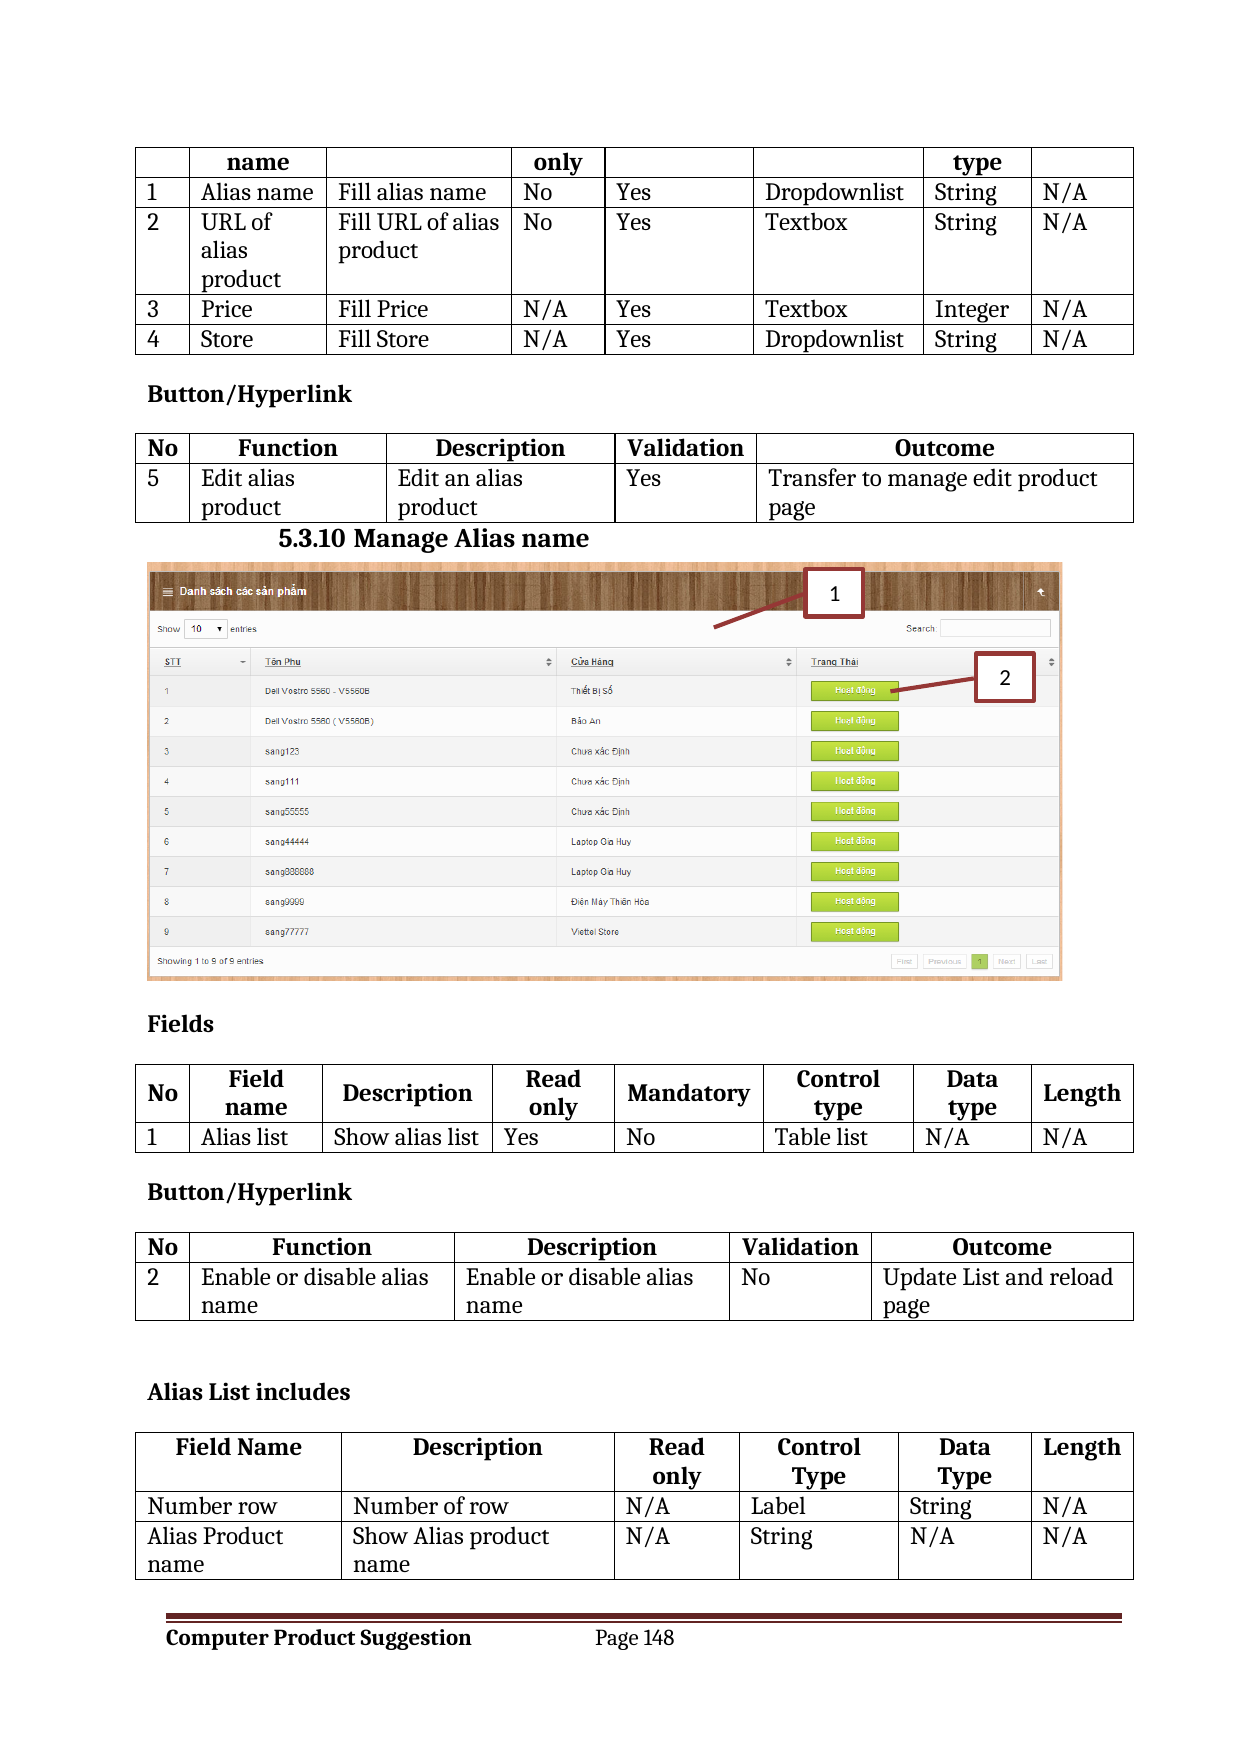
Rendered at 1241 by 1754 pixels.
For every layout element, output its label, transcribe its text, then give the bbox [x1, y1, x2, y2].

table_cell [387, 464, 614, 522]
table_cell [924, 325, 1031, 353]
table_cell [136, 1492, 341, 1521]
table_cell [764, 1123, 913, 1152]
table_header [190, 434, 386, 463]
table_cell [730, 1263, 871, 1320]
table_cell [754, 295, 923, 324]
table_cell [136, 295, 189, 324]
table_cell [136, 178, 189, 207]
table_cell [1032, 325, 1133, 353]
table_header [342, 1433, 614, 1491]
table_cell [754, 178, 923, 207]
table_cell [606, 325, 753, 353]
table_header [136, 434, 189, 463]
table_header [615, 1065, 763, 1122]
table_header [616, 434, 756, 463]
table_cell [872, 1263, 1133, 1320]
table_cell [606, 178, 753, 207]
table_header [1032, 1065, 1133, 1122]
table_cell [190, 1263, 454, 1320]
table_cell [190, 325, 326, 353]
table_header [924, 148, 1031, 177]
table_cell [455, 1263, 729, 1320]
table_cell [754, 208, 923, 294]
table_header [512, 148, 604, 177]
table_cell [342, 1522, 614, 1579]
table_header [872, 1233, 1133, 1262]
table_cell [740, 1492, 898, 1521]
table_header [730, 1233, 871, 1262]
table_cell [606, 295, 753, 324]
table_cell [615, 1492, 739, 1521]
subtitle Manage Alias name [278, 523, 1122, 554]
text Button/Hyperlink [147, 379, 1122, 408]
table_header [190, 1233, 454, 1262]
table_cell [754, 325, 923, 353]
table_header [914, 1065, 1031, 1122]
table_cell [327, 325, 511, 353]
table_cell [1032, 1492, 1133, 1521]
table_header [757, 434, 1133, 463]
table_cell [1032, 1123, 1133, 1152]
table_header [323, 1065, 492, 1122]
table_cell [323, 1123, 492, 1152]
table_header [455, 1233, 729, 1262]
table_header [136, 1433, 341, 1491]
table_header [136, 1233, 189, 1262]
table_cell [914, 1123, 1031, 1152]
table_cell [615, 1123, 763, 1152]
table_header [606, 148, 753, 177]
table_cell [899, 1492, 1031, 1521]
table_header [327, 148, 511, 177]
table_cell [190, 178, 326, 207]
text Fields [147, 1010, 1122, 1038]
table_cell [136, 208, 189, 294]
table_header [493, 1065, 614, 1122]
text Button/Hyperlink [147, 1178, 1122, 1207]
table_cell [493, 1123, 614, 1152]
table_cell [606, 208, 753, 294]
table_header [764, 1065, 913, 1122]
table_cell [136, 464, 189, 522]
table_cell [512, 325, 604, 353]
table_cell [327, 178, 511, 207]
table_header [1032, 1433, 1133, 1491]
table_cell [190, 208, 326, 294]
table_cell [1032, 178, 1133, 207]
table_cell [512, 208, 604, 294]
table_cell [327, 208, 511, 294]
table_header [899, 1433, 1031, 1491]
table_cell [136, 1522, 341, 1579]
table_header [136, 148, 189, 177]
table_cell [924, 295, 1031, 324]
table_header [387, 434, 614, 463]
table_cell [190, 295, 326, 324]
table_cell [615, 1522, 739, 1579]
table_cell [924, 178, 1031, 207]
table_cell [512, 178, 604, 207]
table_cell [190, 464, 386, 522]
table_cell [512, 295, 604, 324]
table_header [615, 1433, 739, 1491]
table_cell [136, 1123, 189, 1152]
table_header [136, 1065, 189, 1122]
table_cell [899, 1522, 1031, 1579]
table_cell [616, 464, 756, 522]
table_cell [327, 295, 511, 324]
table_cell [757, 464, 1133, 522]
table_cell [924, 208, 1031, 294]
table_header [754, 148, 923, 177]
picture [147, 562, 1063, 981]
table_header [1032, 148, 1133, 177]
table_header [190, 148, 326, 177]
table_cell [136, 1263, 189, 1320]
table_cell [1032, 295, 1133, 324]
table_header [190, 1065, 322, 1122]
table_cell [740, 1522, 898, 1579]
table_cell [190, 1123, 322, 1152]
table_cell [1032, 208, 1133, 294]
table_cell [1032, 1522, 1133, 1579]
text Alias List includes [147, 1378, 1122, 1407]
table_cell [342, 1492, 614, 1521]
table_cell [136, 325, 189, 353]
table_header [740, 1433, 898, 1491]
